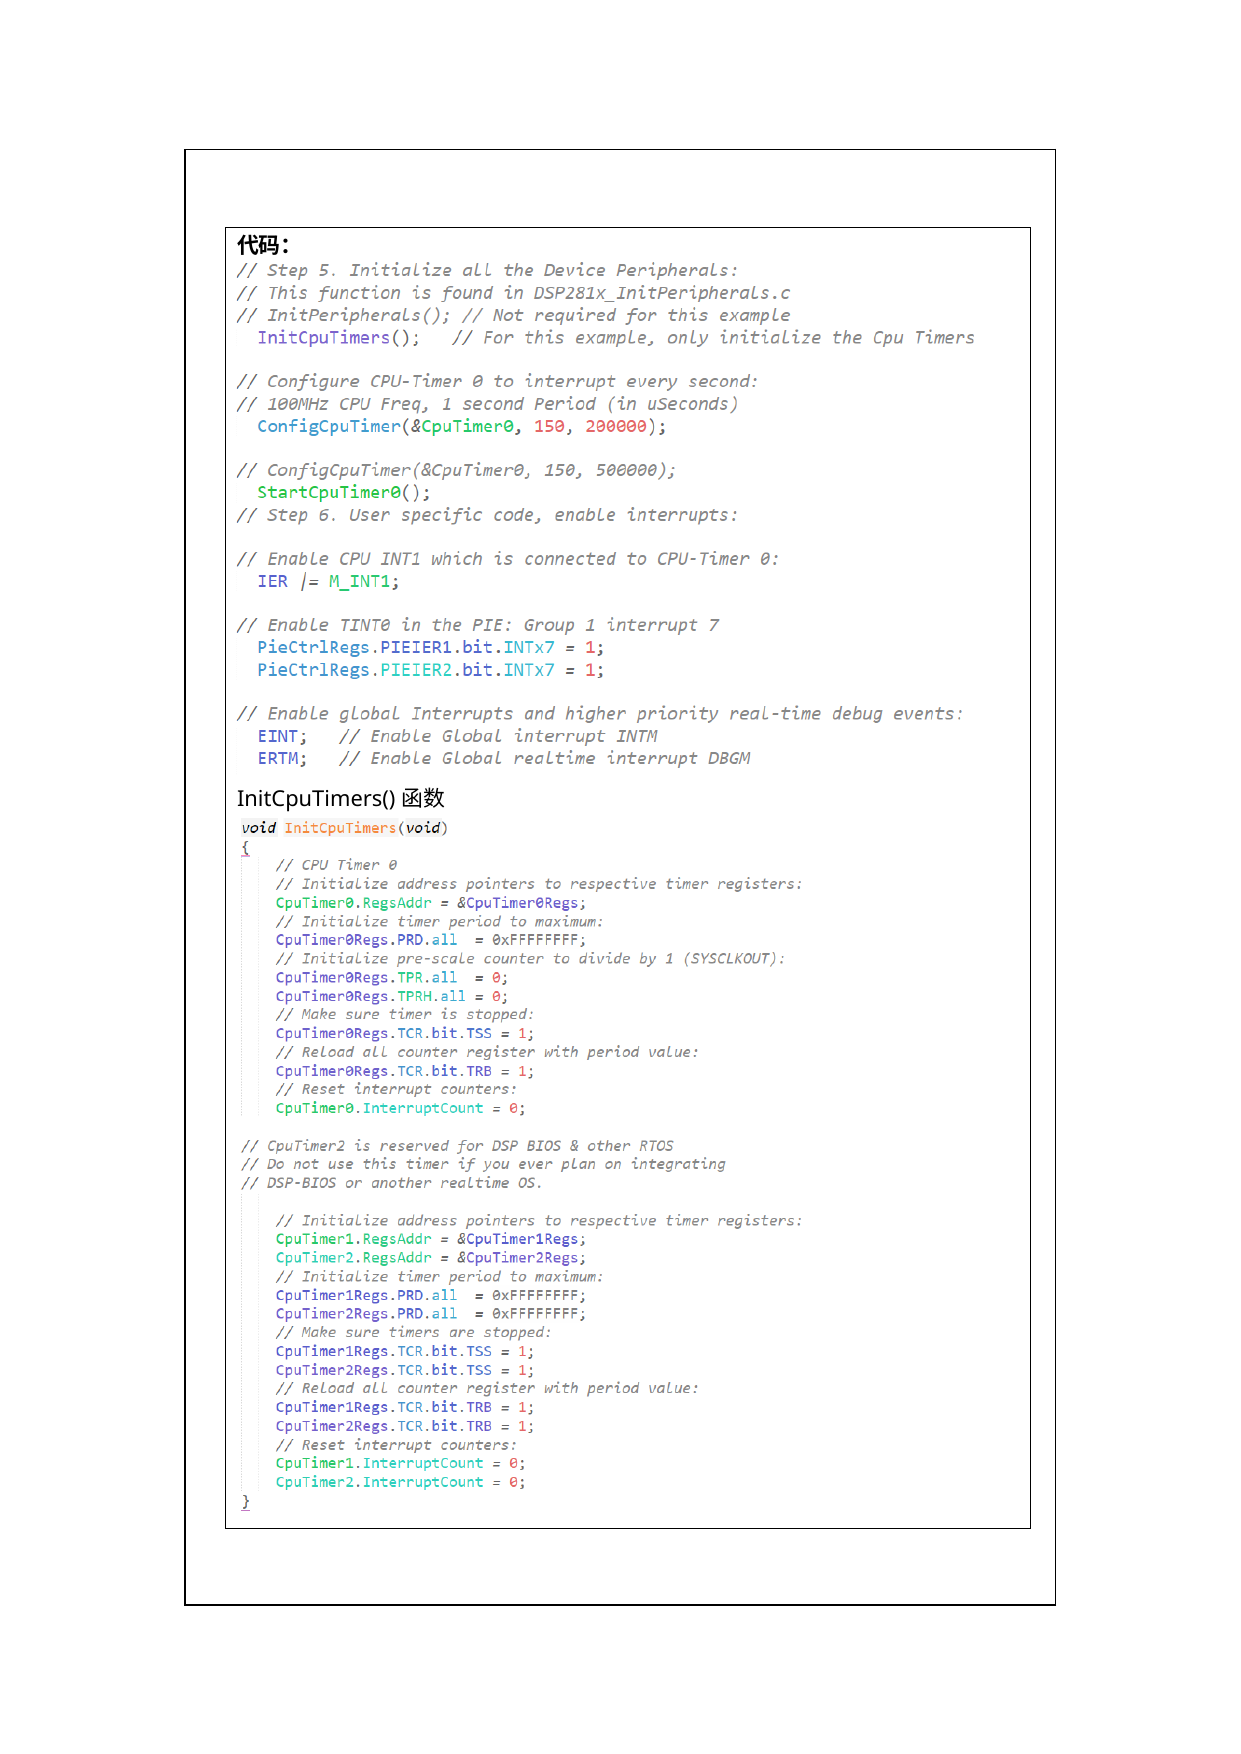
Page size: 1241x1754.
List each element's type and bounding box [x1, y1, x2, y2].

picture [236, 813, 845, 1518]
picture [236, 260, 1001, 775]
table_header [226, 228, 1030, 1528]
